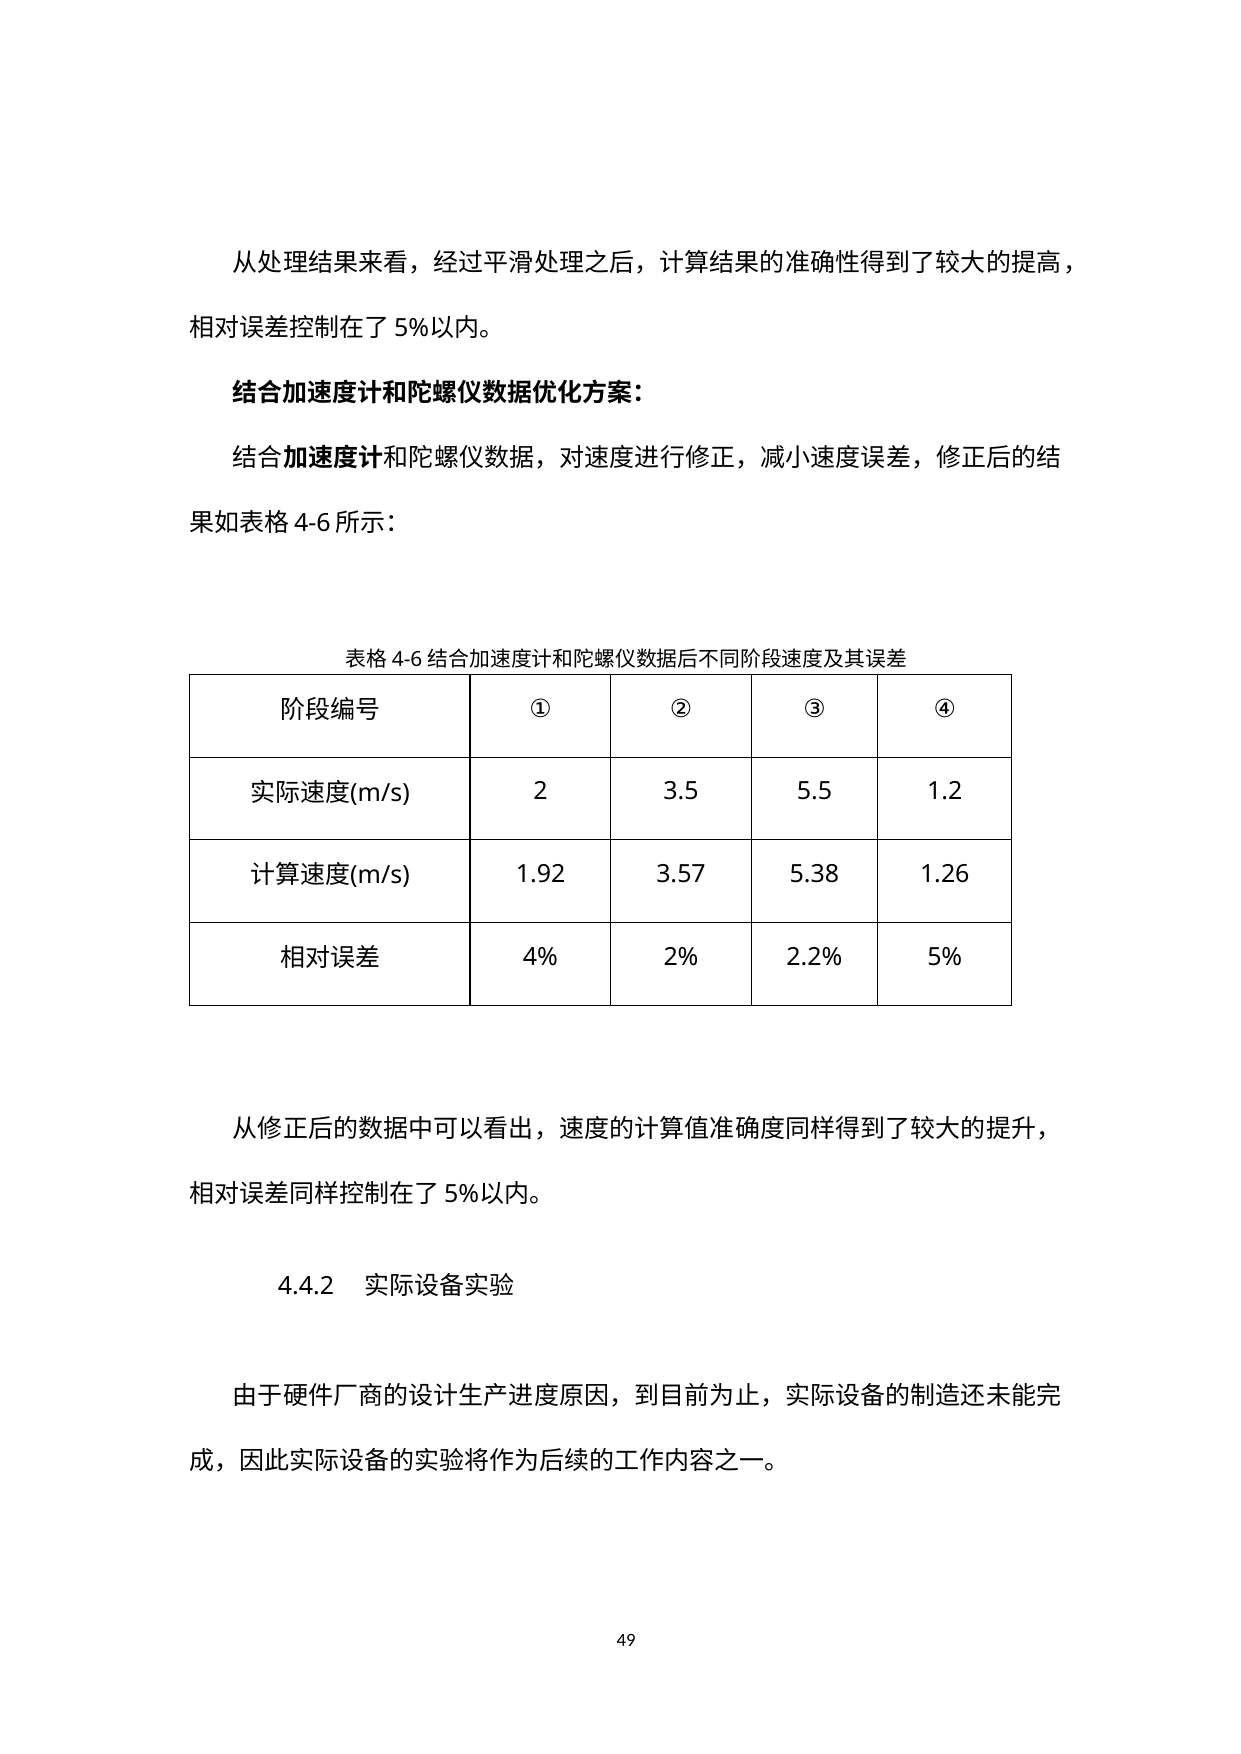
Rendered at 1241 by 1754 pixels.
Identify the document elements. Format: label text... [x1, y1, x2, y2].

table_cell 实际速度(m/s) [190, 758, 469, 839]
table_cell 计算速度(m/s) [190, 840, 469, 922]
table_header 阶段编号 [190, 675, 469, 757]
table_cell 相对误差 [190, 923, 469, 1005]
table_cell 3.5 [611, 758, 751, 839]
text 从修正后的数据中可以看出，速度的计算值准确度同样得到了较大的提升，相对误差同样控制在了5%以内。 [189, 1094, 1063, 1224]
text 由于硬件厂商的设计生产进度原因，到目前为止，实际设备的制造还未能完成，因此实际设备的实验将作为后续的工作内容之一。 [189, 1361, 1063, 1491]
table_cell 2.2% [752, 923, 877, 1005]
table_cell 4% [471, 923, 610, 1005]
table_cell 1.92 [471, 840, 610, 922]
table_header ① [471, 675, 610, 757]
text 结合加速度计和陀螺仪数据，对速度进行修正，减小速度误差，修正后的结果如表格4-6所示： [189, 423, 1063, 553]
table_cell 5.5 [752, 758, 877, 839]
subtitle 实际设备实验 [278, 1251, 1063, 1316]
table_cell 1.26 [878, 840, 1011, 922]
text 表格 4-6 结合加速度计和陀螺仪数据后不同阶段速度及其误差 [189, 641, 1063, 674]
table_cell 1.2 [878, 758, 1011, 839]
table_header ④ [878, 675, 1011, 757]
table_header ② [611, 675, 751, 757]
table_cell 5% [878, 923, 1011, 1005]
table_cell 2% [611, 923, 751, 1005]
table_cell 3.57 [611, 840, 751, 922]
table_header ③ [752, 675, 877, 757]
table_cell 2 [471, 758, 610, 839]
text 从处理结果来看，经过平滑处理之后，计算结果的准确性得到了较大的提高，相对误差控制在了5%以内。 [189, 228, 1063, 358]
table_cell 5.38 [752, 840, 877, 922]
text 结合加速度计和陀螺仪数据优化方案： [189, 358, 1063, 423]
